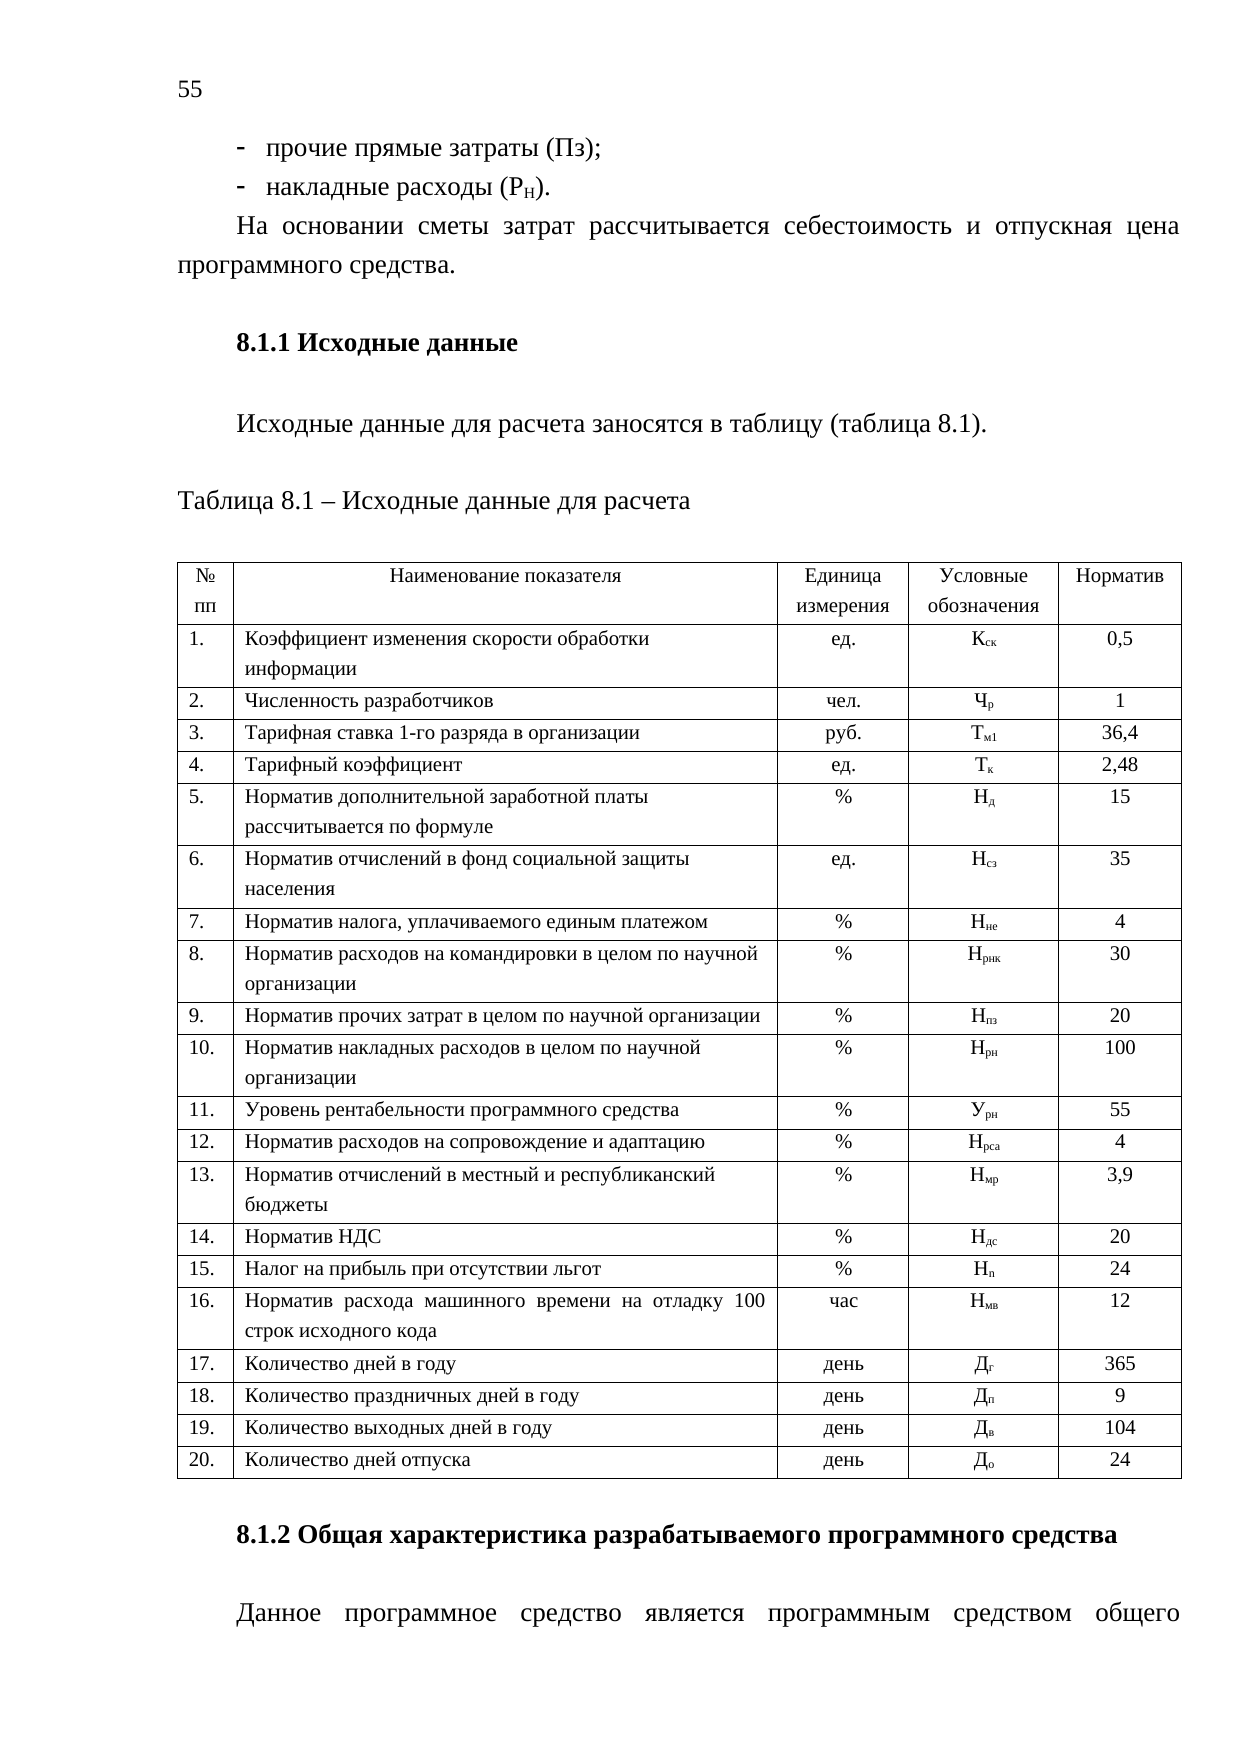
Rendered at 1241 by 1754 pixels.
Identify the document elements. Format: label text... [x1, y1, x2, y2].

table_cell Нд [909, 784, 1058, 845]
table_cell 20. [178, 1447, 233, 1478]
table_cell Нn [909, 1256, 1058, 1287]
table_cell 35 [1059, 846, 1181, 907]
list прочие прямые затраты (Пз); [177, 131, 1181, 163]
table_cell 4 [1059, 909, 1181, 940]
table_header Единица измерения [778, 563, 908, 624]
table_cell Тм1 [909, 720, 1058, 751]
table_header Норматив [1059, 563, 1181, 624]
table_cell Дв [909, 1415, 1058, 1446]
table_cell Количество выходных дней в году [234, 1415, 777, 1446]
table_cell 10. [178, 1035, 233, 1096]
table_cell 104 [1059, 1415, 1181, 1446]
table_cell 55 [1059, 1097, 1181, 1128]
table_cell Норматив накладных расходов в целом по научной организации [234, 1035, 777, 1096]
table_cell 9 [1059, 1383, 1181, 1414]
table_cell Норматив налога, уплачиваемого единым платежом [234, 909, 777, 940]
table_cell 19. [178, 1415, 233, 1446]
table_cell Нмв [909, 1288, 1058, 1349]
table_cell Дг [909, 1350, 1058, 1382]
table_cell Количество дней в году [234, 1350, 777, 1382]
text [177, 1596, 1181, 1627]
table_cell % [778, 1224, 908, 1255]
table_cell Урн [909, 1097, 1058, 1128]
table_cell Нрн [909, 1035, 1058, 1096]
table_cell Тарифная ставка 1-го разряда в организации [234, 720, 777, 751]
table_header Наименование показателя [234, 563, 777, 624]
text На основании сметы затрат рассчитывается себестоимость и отпускная цена программного средства. [177, 209, 1181, 279]
table_cell % [778, 1035, 908, 1096]
table_cell 24 [1059, 1256, 1181, 1287]
table_cell Тарифный коэффициент [234, 752, 777, 783]
text Таблица 8.1 – Исходные данные для расчета [177, 484, 1181, 516]
text 8.1.1 Исходные данные [177, 326, 1181, 357]
table_cell 1. [178, 625, 233, 687]
table_cell день [778, 1350, 908, 1382]
table_cell 15 [1059, 784, 1181, 845]
table_cell Количество дней отпуска [234, 1447, 777, 1478]
table_cell 15. [178, 1256, 233, 1287]
table_cell 36,4 [1059, 720, 1181, 751]
table_cell день [778, 1447, 908, 1478]
table_cell 12. [178, 1130, 233, 1161]
table_cell руб. [778, 720, 908, 751]
table_cell 4. [178, 752, 233, 783]
table_cell Норматив расходов на сопровождение и адаптацию [234, 1130, 777, 1161]
table_cell Нрнк [909, 941, 1058, 1002]
table_cell час [778, 1288, 908, 1349]
table_cell Ндс [909, 1224, 1058, 1255]
table_cell Норматив отчислений в местный и республиканский бюджеты [234, 1162, 777, 1223]
table_cell ед. [778, 846, 908, 907]
table_cell До [909, 1447, 1058, 1478]
table_cell Нне [909, 909, 1058, 940]
table_cell Норматив прочих затрат в целом по научной организации [234, 1003, 777, 1034]
table_cell 9. [178, 1003, 233, 1034]
table_cell 17. [178, 1350, 233, 1382]
table_cell 8. [178, 941, 233, 1002]
table_cell 0,5 [1059, 625, 1181, 687]
table_cell ед. [778, 625, 908, 687]
table_cell Нрса [909, 1130, 1058, 1161]
table_cell % [778, 784, 908, 845]
table_cell 13. [178, 1162, 233, 1223]
table_header Условные обозначения [909, 563, 1058, 624]
table_cell Кск [909, 625, 1058, 687]
table_cell Нмр [909, 1162, 1058, 1223]
table_cell % [778, 1130, 908, 1161]
table_cell Норматив дополнительной заработной платы рассчитывается по формуле [234, 784, 777, 845]
table_cell % [778, 941, 908, 1002]
table_cell Численность разработчиков [234, 688, 777, 719]
table_cell 24 [1059, 1447, 1181, 1478]
table_cell 5. [178, 784, 233, 845]
table_cell % [778, 1256, 908, 1287]
table_cell % [778, 1162, 908, 1223]
table_cell день [778, 1383, 908, 1414]
table_cell 16. [178, 1288, 233, 1349]
table_cell Чр [909, 688, 1058, 719]
table_cell 30 [1059, 941, 1181, 1002]
table_cell 4 [1059, 1130, 1181, 1161]
table_cell 2. [178, 688, 233, 719]
table_cell Налог на прибыль при отсутствии льгот [234, 1256, 777, 1287]
table_cell 3. [178, 720, 233, 751]
table_cell 20 [1059, 1003, 1181, 1034]
table_cell Тк [909, 752, 1058, 783]
table_cell 20 [1059, 1224, 1181, 1255]
table_cell Норматив НДС [234, 1224, 777, 1255]
table_cell 11. [178, 1097, 233, 1128]
table_cell Норматив отчислений в фонд социальной защиты населения [234, 846, 777, 907]
table_cell 18. [178, 1383, 233, 1414]
table_cell Дп [909, 1383, 1058, 1414]
table_cell Норматив расхода машинного времени на отладку 100 строк исходного кода [234, 1288, 777, 1349]
table_cell Нсз [909, 846, 1058, 907]
table_cell 3,9 [1059, 1162, 1181, 1223]
table_cell ед. [778, 752, 908, 783]
table_cell 12 [1059, 1288, 1181, 1349]
text Исходные данные для расчета заносятся в таблицу (таблица 8.1). [177, 407, 1181, 438]
table_cell 1 [1059, 688, 1181, 719]
table_cell % [778, 909, 908, 940]
table_cell 6. [178, 846, 233, 907]
table_cell Количество праздничных дней в году [234, 1383, 777, 1414]
table_cell 7. [178, 909, 233, 940]
table_cell % [778, 1097, 908, 1128]
table_cell 100 [1059, 1035, 1181, 1096]
table_cell 14. [178, 1224, 233, 1255]
table_cell 2,48 [1059, 752, 1181, 783]
table_header № пп [178, 563, 233, 624]
table_cell чел. [778, 688, 908, 719]
table_cell Коэффициент изменения скорости обработки информации [234, 625, 777, 687]
table_cell 365 [1059, 1350, 1181, 1382]
table_cell % [778, 1003, 908, 1034]
table_cell Уровень рентабельности программного средства [234, 1097, 777, 1128]
text 8.1.2 Общая характеристика разрабатываемого программного средства [177, 1518, 1181, 1549]
table_cell Норматив расходов на командировки в целом по научной организации [234, 941, 777, 1002]
list накладные расходы (РН). [177, 170, 1181, 202]
table_cell Нпз [909, 1003, 1058, 1034]
table_cell день [778, 1415, 908, 1446]
